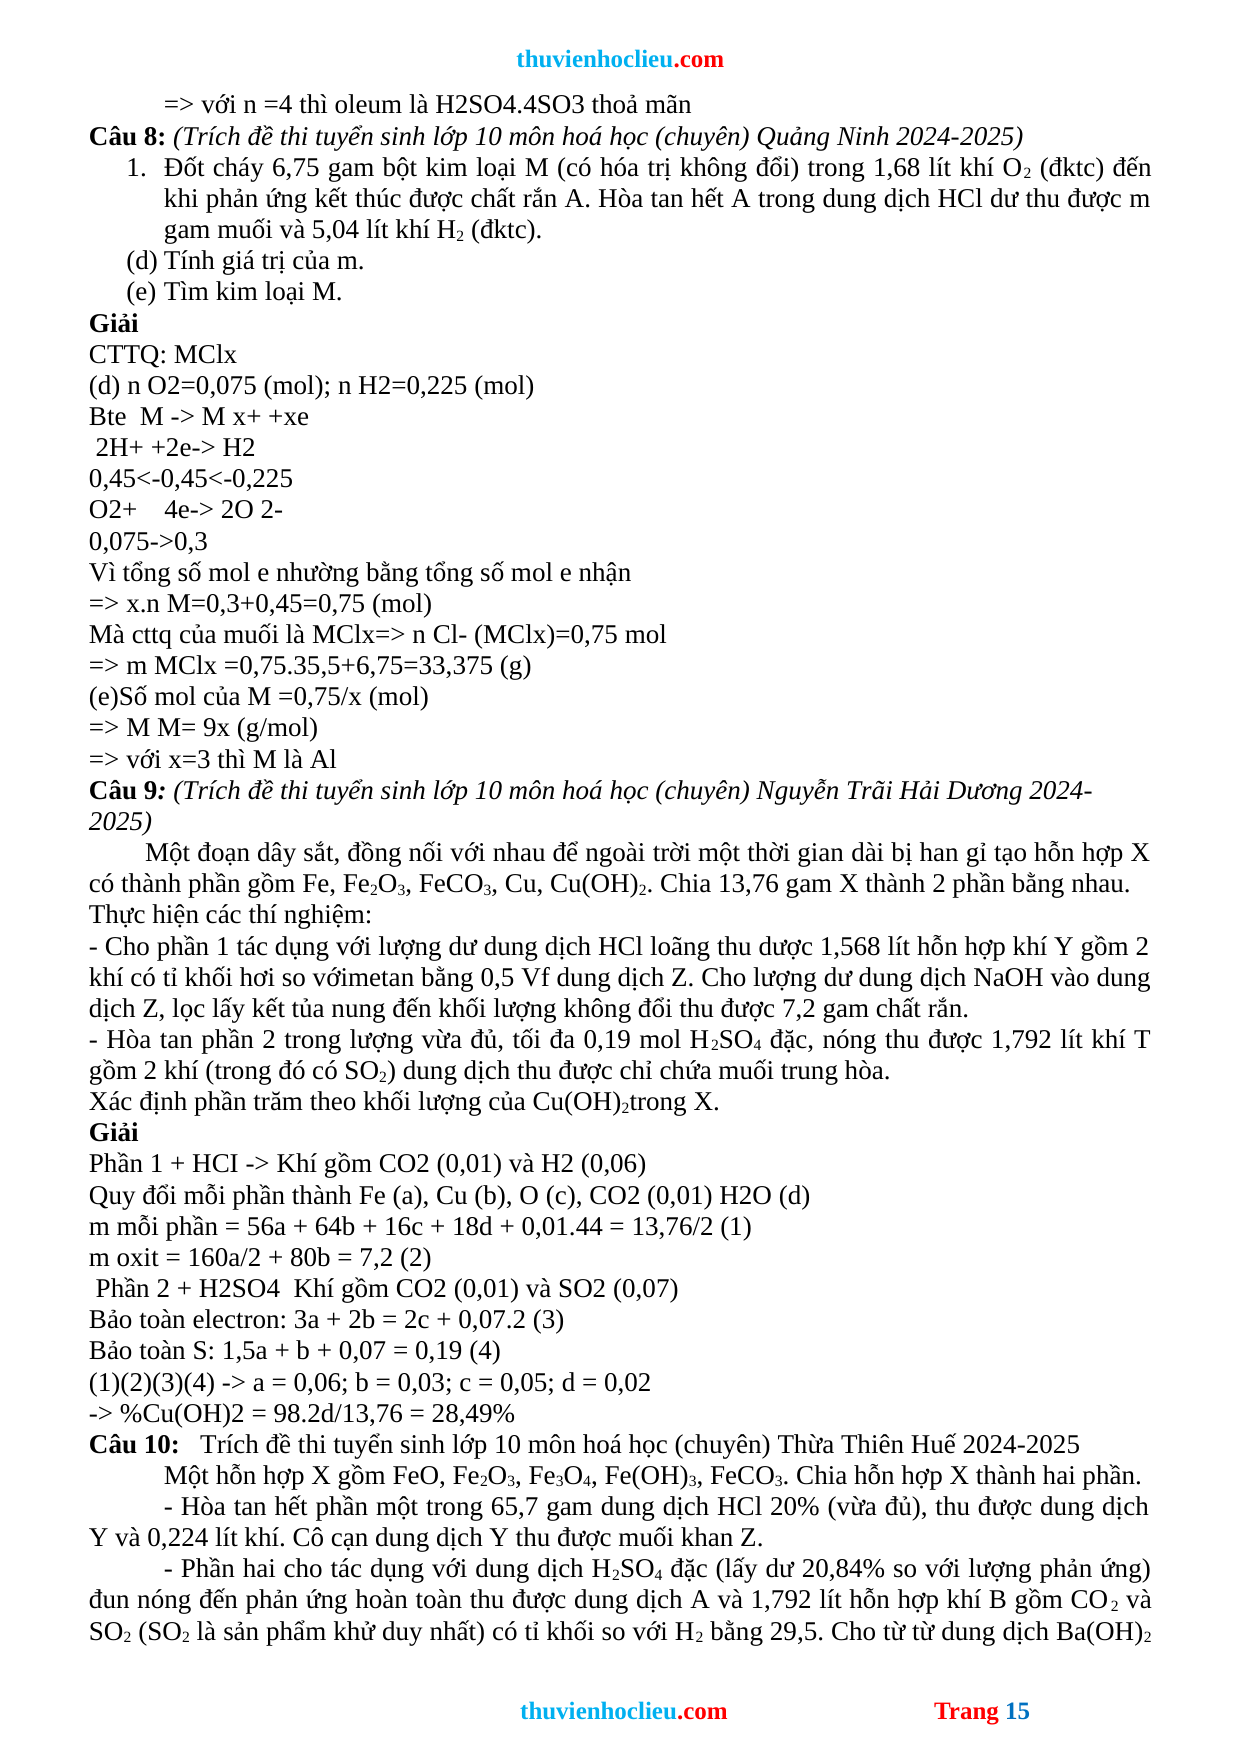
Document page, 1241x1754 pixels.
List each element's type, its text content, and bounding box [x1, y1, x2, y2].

text Vì tổng số mol e nhường bằng tổng số mol e nhận [89, 556, 1152, 587]
text Bte M -> M x+ +xe [89, 400, 1152, 431]
text m oxit = 160a/2 + 80b = 7,2 (2) [89, 1241, 1152, 1272]
text => M M= 9x (g/mol) [89, 712, 1152, 743]
text Quy đổi mỗi phần thành Fe (a), Cu (b), O (c), CO2 (0,01) H2O (d) [89, 1179, 1152, 1210]
list Đốt cháy 6,75 gam bột kim loại M (có hóa trị không đổi) trong 1,68 lít khí O2 (đktc) đến khi phản ứng kết thúc được chất rắn A. Hòa tan hết A trong dung dịch HCl dư thu được m gam muối và 5,04 lít khí H2 (đktc). [126, 151, 1152, 244]
text => x.n M=0,3+0,45=0,75 (mol) [89, 587, 1152, 618]
text Câu 9: (Trích đề thi tuyển sinh lớp 10 môn hoá học (chuyên) Nguyễn Trãi Hải Dương 2024-2025) [89, 774, 1152, 836]
text 2H+ +2e-> H2 [89, 431, 1152, 462]
text Xác định phần trăm theo khối lượng của Cu(OH)2trong X. [89, 1085, 1152, 1116]
list Tính giá trị của m. [126, 244, 1152, 276]
text 0,45<-0,45<-0,225 [89, 462, 1152, 493]
text Một đoạn dây sắt, đồng nối với nhau để ngoài trời một thời gian dài bị han gỉ tạo hỗn hợp X có thành phần gồm Fe, Fe2O3, FeCO3, Cu, Cu(OH)2. Chia 13,76 gam X thành 2 phần bằng nhau. [89, 836, 1152, 898]
text CTTQ: MClx [89, 338, 1152, 369]
text => m MClx =0,75.35,5+6,75=33,375 (g) [89, 649, 1152, 680]
list => với n =4 thì oleum là H2SO4.4SO3 thoả mãn [164, 89, 1152, 120]
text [89, 1552, 1152, 1646]
text - Cho phần 1 tác dụng với lượng dư dung dịch HCl loãng thu dược 1,568 lít hỗn hợp khí Y gồm 2 khí có tỉ khối hơi so vớimetan bằng 0,5 Vf dung dịch Z. Cho lượng dư dung dịch NaOH vào dung dịch Z, lọc lấy kết tủa nung đến khối lượng không đổi thu được 7,2 gam chất rắn. [89, 929, 1152, 1023]
text - Hòa tan phần 2 trong lượng vừa đủ, tối đa 0,19 mol H2SO4 đặc, nóng thu được 1,792 lít khí T gồm 2 khí (trong đó có SO2) dung dịch thu được chỉ chứa muối trung hòa. [89, 1023, 1152, 1085]
text (d) n O2=0,075 (mol); n H2=0,225 (mol) [89, 369, 1152, 400]
text (e)Số mol của M =0,75/x (mol) [89, 680, 1152, 712]
text Phần 2 + H2SO4 Khí gồm CO2 (0,01) và SO2 (0,07) [89, 1272, 1152, 1303]
text Mà cttq của muối là MClx=> n Cl- (MClx)=0,75 mol [89, 618, 1152, 649]
text Bảo toàn electron: 3a + 2b = 2c + 0,07.2 (3) [89, 1303, 1152, 1334]
text m mỗi phần = 56a + 64b + 16c + 18d + 0,01.44 = 13,76/2 (1) [89, 1210, 1152, 1241]
text O2+ 4e-> 2O 2- [89, 493, 1152, 525]
text => với x=3 thì M là Al [89, 743, 1152, 774]
text - Hòa tan hết phần một trong 65,7 gam dung dịch HCl 20% (vừa đủ), thu được dung dịch Y và 0,224 lít khí. Cô cạn dung dịch Y thu được muối khan Z. [89, 1490, 1152, 1552]
text -> %Cu(OH)2 = 98.2d/13,76 = 28,49% [89, 1397, 1152, 1428]
text Một hỗn hợp X gồm FeO, Fe2O3, Fe3O4, Fe(OH)3, FeCO3. Chia hỗn hợp X thành hai phần. [89, 1459, 1152, 1490]
text Thực hiện các thí nghiệm: [89, 898, 1152, 929]
text Câu 8: (Trích đề thi tuyển sinh lớp 10 môn hoá học (chuyên) Quảng Ninh 2024-2025) [89, 120, 1152, 151]
list Tìm kim loại M. [126, 276, 1152, 307]
text Giải [89, 1116, 1152, 1148]
text Phần 1 + HCI -> Khí gồm CO2 (0,01) và H2 (0,06) [89, 1148, 1152, 1179]
text Câu 10: Trích đề thi tuyển sinh lớp 10 môn hoá học (chuyên) Thừa Thiên Huế 2024-2025 [89, 1428, 1152, 1459]
text 0,075->0,3 [89, 525, 1152, 556]
text Bảo toàn S: 1,5a + b + 0,07 = 0,19 (4) [89, 1334, 1152, 1366]
text (1)(2)(3)(4) -> a = 0,06; b = 0,03; c = 0,05; d = 0,02 [89, 1366, 1152, 1397]
text Giải [89, 307, 1152, 338]
